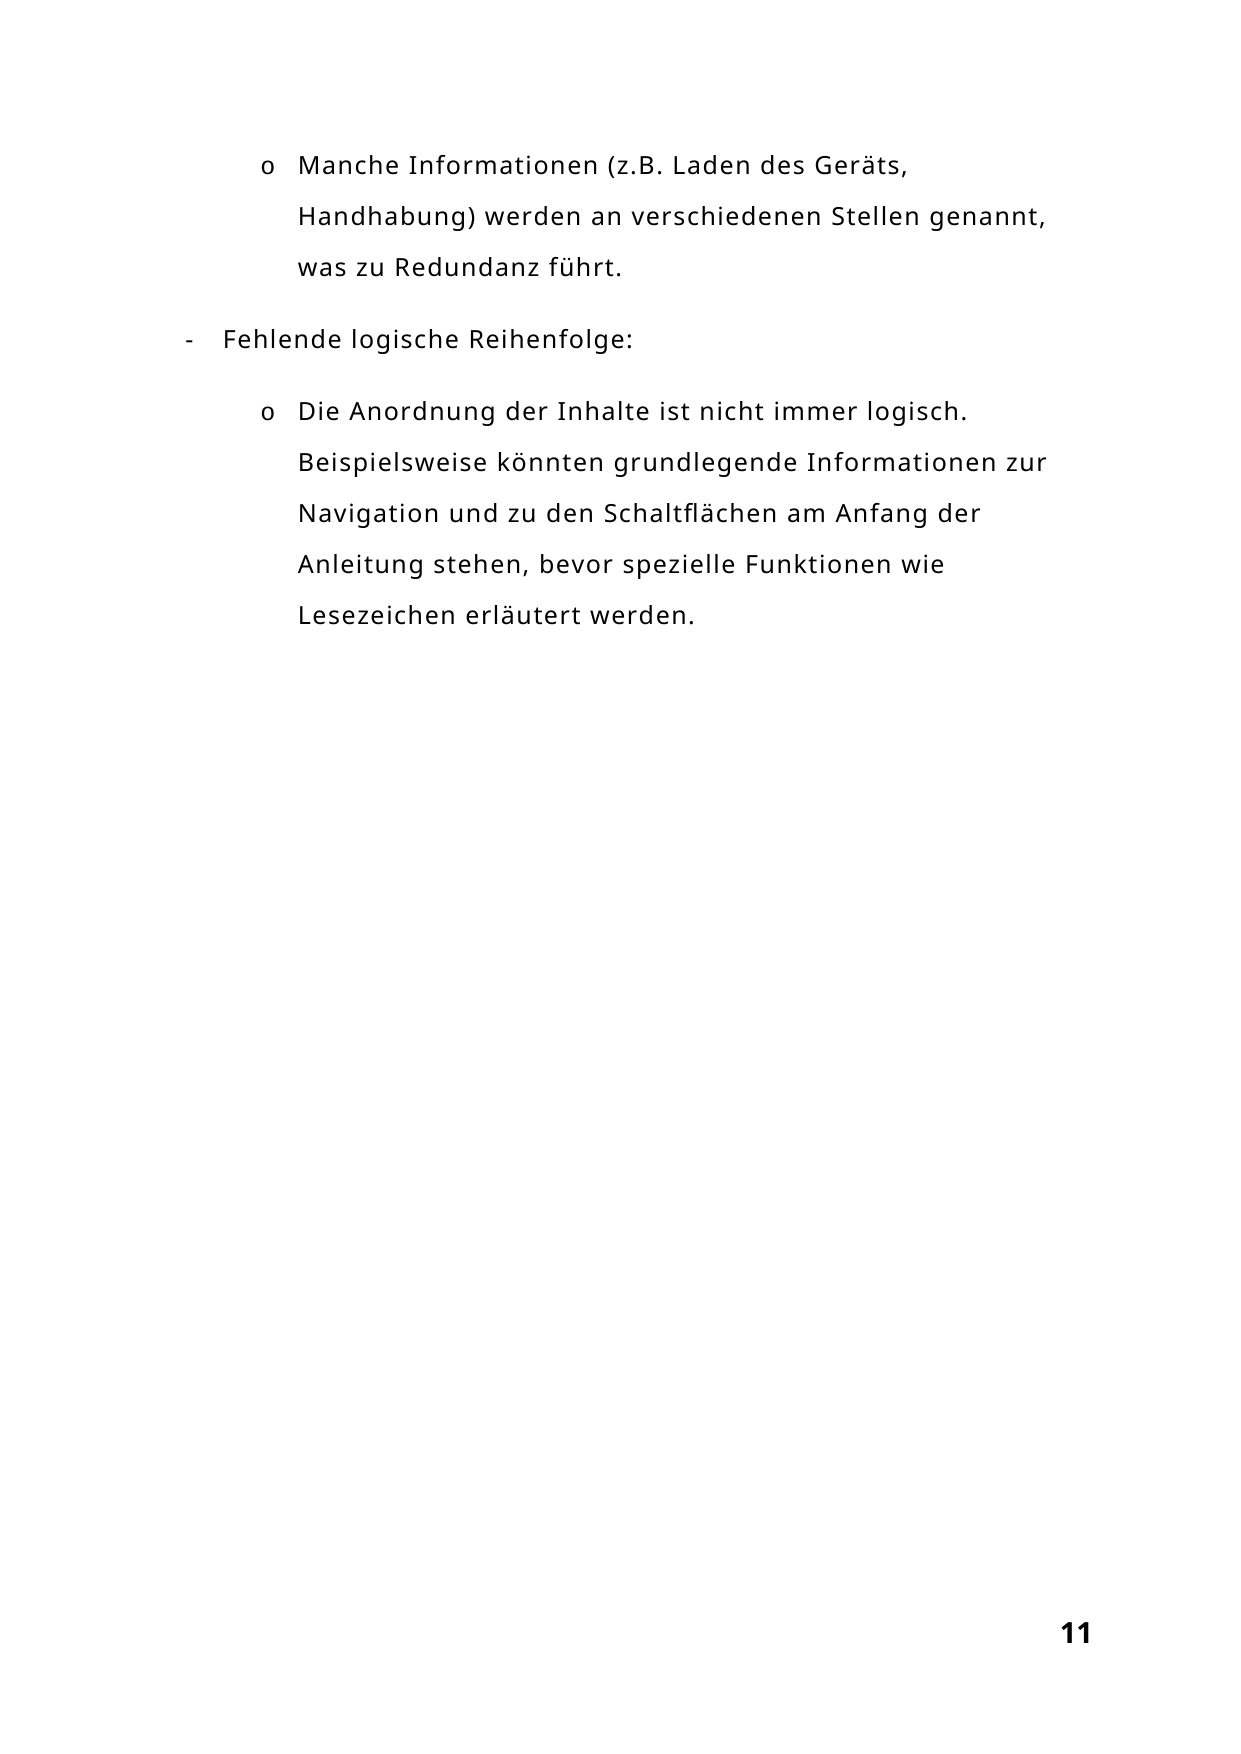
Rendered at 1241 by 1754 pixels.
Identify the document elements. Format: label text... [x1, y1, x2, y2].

list Manche Informationen (z.B. Laden des Geräts, Handhabung) werden an verschiedenen Stellen genannt, was zu Redundanz führt. [260, 148, 1093, 284]
list Die Anordnung der Inhalte ist nicht immer logisch. Beispielsweise könnten grundlegende Informationen zur Navigation und zu den Schaltflächen am Anfang der Anleitung stehen, bevor spezielle Funktionen wie Lesezeichen erläutert werden. [260, 394, 1093, 632]
list Fehlende logische Reihenfolge: [185, 322, 1093, 356]
